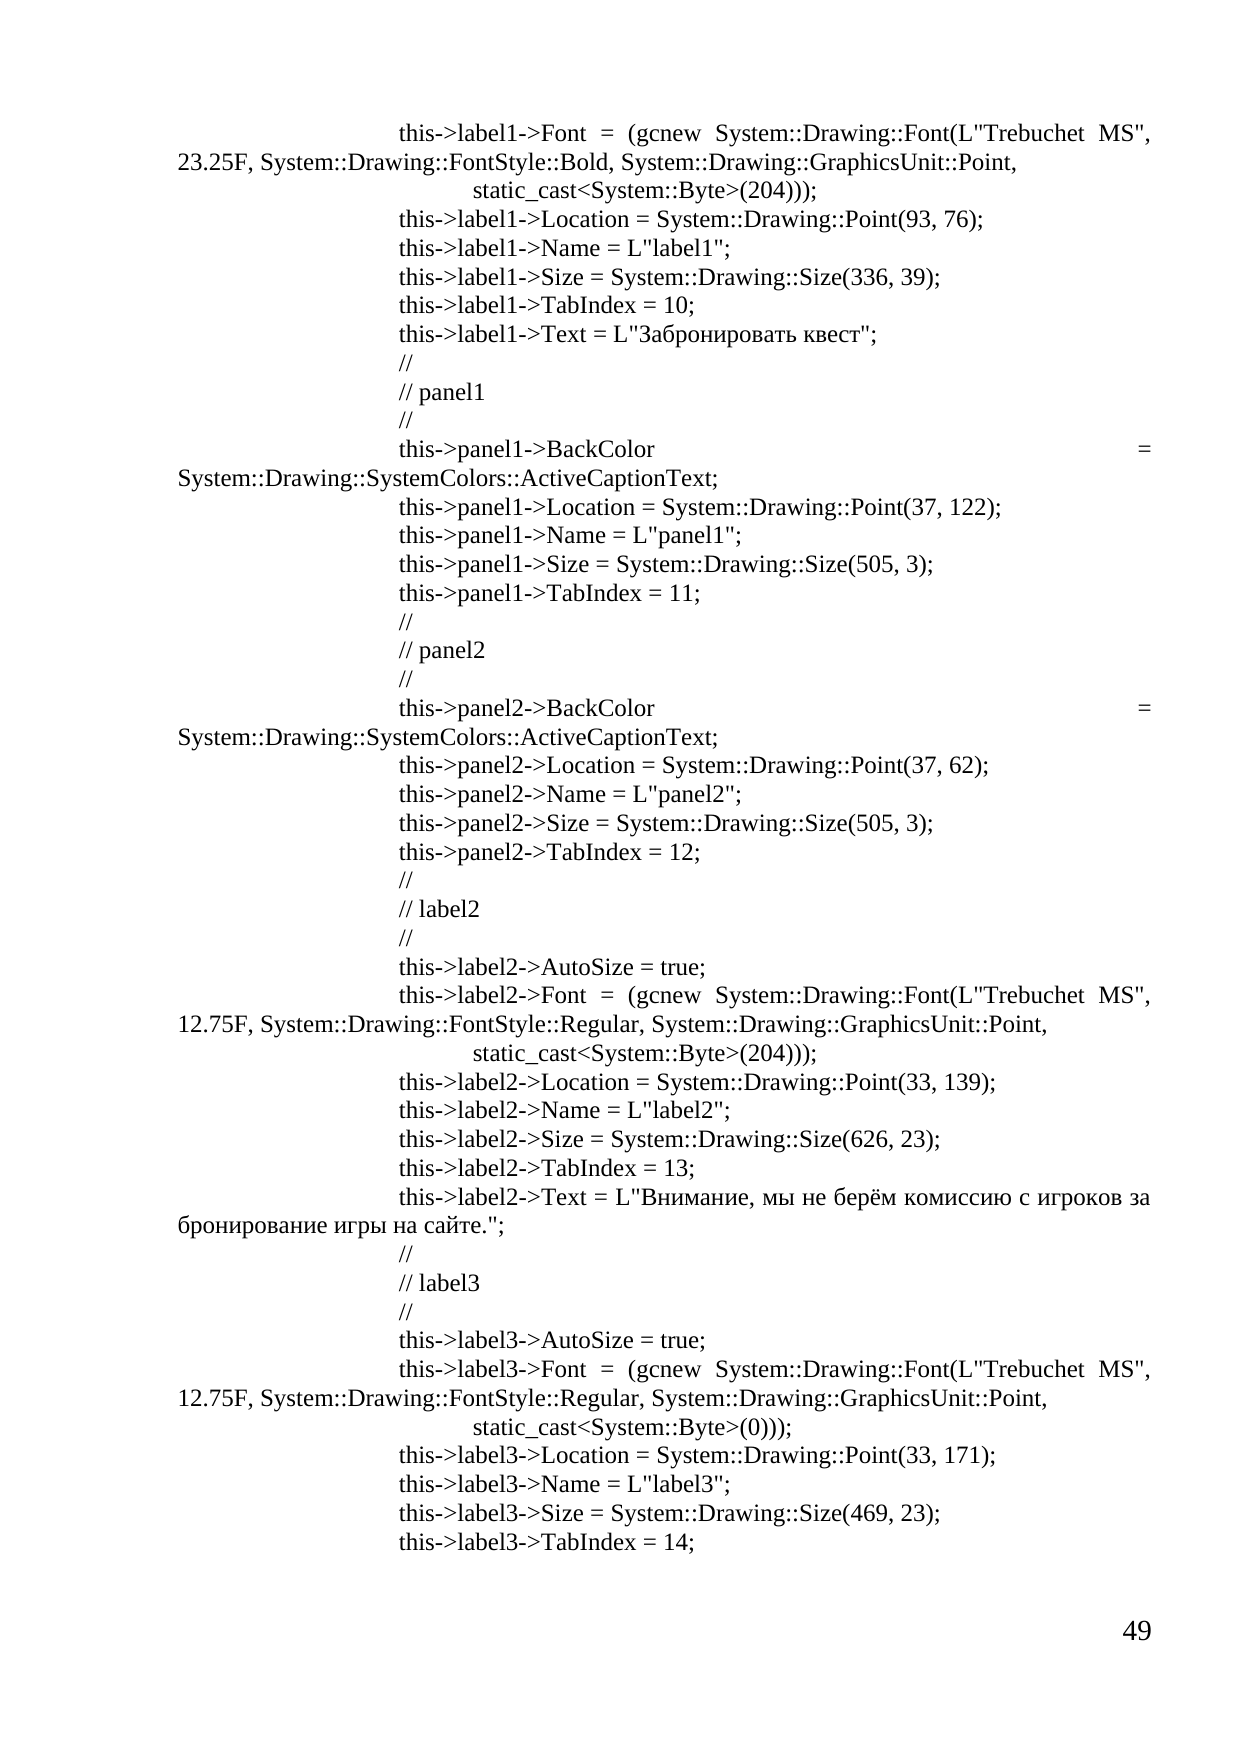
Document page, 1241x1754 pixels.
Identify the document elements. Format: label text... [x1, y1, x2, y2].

text static_cast<System::Byte>(204))); [177, 1038, 1152, 1067]
text this->panel1->BackColor = System::Drawing::SystemColors::ActiveCaptionText; [177, 434, 1152, 492]
text this->label1->Name = L"label1"; [177, 233, 1152, 262]
text // [177, 923, 1152, 952]
text this->panel2->Size = System::Drawing::Size(505, 3); [177, 808, 1152, 837]
text this->label2->Location = System::Drawing::Point(33, 139); [177, 1067, 1152, 1096]
text // panel2 [177, 636, 1152, 664]
text // label3 [177, 1268, 1152, 1297]
text this->label3->Location = System::Drawing::Point(33, 171); [177, 1441, 1152, 1469]
text static_cast<System::Byte>(0))); [177, 1412, 1152, 1441]
text this->label2->Text = L"Внимание, мы не берём комиссию с игроков за бронирование игры на сайте."; [177, 1182, 1152, 1239]
text this->panel2->Location = System::Drawing::Point(37, 62); [177, 751, 1152, 779]
text this->label1->Size = System::Drawing::Size(336, 39); [177, 262, 1152, 291]
text this->panel2->BackColor = System::Drawing::SystemColors::ActiveCaptionText; [177, 693, 1152, 751]
text // [177, 866, 1152, 894]
text // [177, 348, 1152, 377]
text // [177, 406, 1152, 434]
text // [177, 607, 1152, 636]
text this->label1->Location = System::Drawing::Point(93, 76); [177, 204, 1152, 233]
text this->label3->Font = (gcnew System::Drawing::Font(L"Trebuchet MS", 12.75F, System::Drawing::FontStyle::Regular, System::Drawing::GraphicsUnit::Point, [177, 1354, 1152, 1412]
text // [177, 1239, 1152, 1268]
text this->label3->TabIndex = 14; [177, 1527, 1152, 1556]
text this->panel1->Size = System::Drawing::Size(505, 3); [177, 549, 1152, 578]
text this->panel1->Name = L"panel1"; [177, 521, 1152, 549]
text this->label1->Font = (gcnew System::Drawing::Font(L"Trebuchet MS", 23.25F, System::Drawing::FontStyle::Bold, System::Drawing::GraphicsUnit::Point, [177, 118, 1152, 176]
text this->label1->Text = L"Забронировать квест"; [177, 319, 1152, 348]
text this->label2->AutoSize = true; [177, 952, 1152, 981]
text // [177, 664, 1152, 693]
text // panel1 [177, 377, 1152, 406]
text this->label3->Name = L"label3"; [177, 1469, 1152, 1498]
text this->panel1->Location = System::Drawing::Point(37, 122); [177, 492, 1152, 521]
text static_cast<System::Byte>(204))); [177, 176, 1152, 204]
text this->label2->Name = L"label2"; [177, 1096, 1152, 1124]
text // label2 [177, 894, 1152, 923]
text this->label2->Font = (gcnew System::Drawing::Font(L"Trebuchet MS", 12.75F, System::Drawing::FontStyle::Regular, System::Drawing::GraphicsUnit::Point, [177, 981, 1152, 1038]
text this->label2->Size = System::Drawing::Size(626, 23); [177, 1124, 1152, 1153]
text this->panel2->Name = L"panel2"; [177, 779, 1152, 808]
text this->label1->TabIndex = 10; [177, 291, 1152, 319]
text this->label3->Size = System::Drawing::Size(469, 23); [177, 1498, 1152, 1527]
text this->label3->AutoSize = true; [177, 1326, 1152, 1354]
text this->panel1->TabIndex = 11; [177, 578, 1152, 607]
text this->label2->TabIndex = 13; [177, 1153, 1152, 1182]
text this->panel2->TabIndex = 12; [177, 837, 1152, 866]
text // [177, 1297, 1152, 1326]
